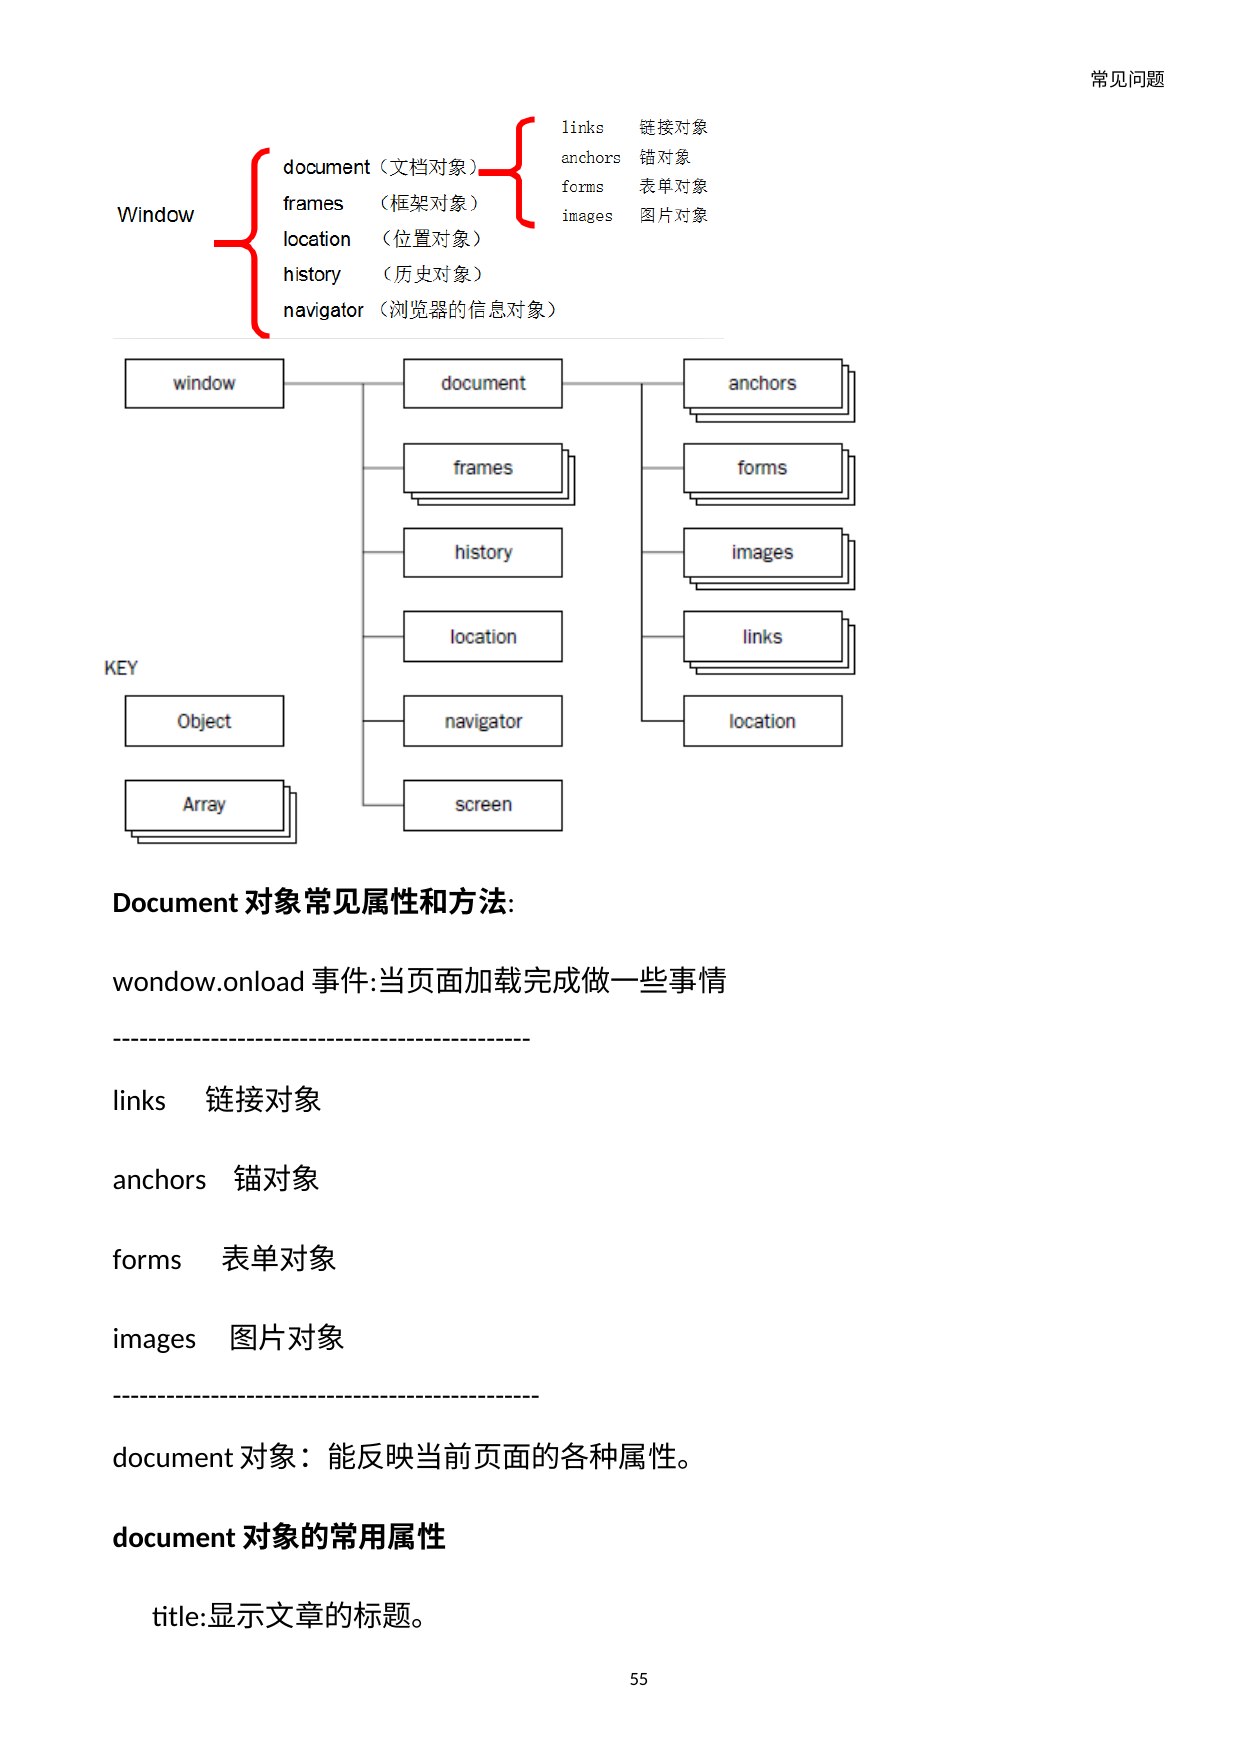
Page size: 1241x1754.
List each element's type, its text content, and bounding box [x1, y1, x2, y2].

text ------------------------------------------------ [75, 1376, 1165, 1415]
text Document对象常见属性和方法: [75, 859, 1165, 939]
picture [112, 111, 724, 339]
text forms 表单对象 [75, 1217, 1165, 1296]
text document对象：能反映当前页面的各种属性。 [75, 1415, 1165, 1494]
text title:显示文章的标题。 [75, 1574, 1165, 1653]
text document对象的常用属性 [75, 1494, 1165, 1574]
text links 链接对象 [75, 1058, 1165, 1137]
text images 图片对象 [75, 1296, 1165, 1376]
text wondow.onload事件:当页面加载完成做一些事情 [75, 939, 1165, 1018]
text anchors 锚对象 [75, 1137, 1165, 1217]
picture [75, 351, 864, 852]
text ----------------------------------------------- [75, 1018, 1165, 1058]
